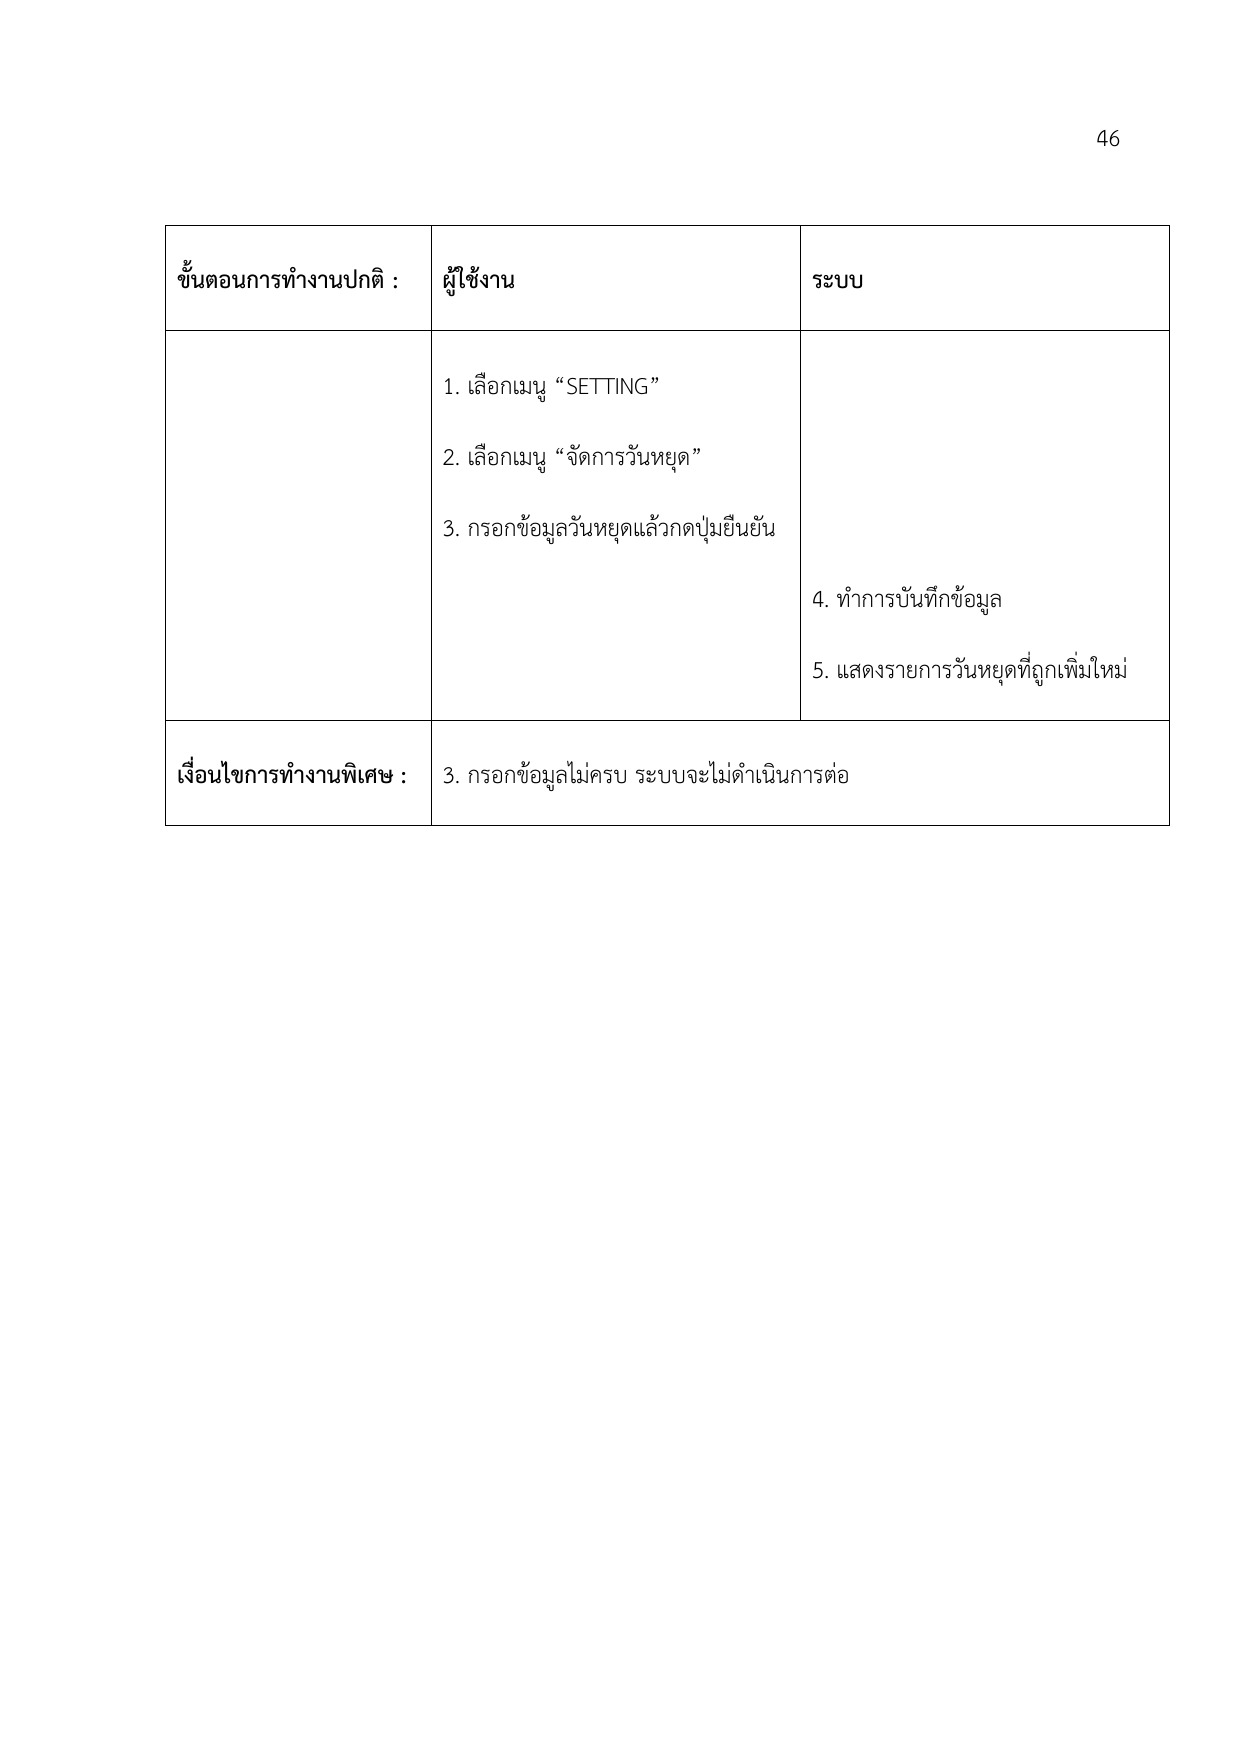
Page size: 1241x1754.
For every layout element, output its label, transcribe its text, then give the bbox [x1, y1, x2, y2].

table_header ขั้นตอนการทำงานปกติ : [166, 226, 431, 330]
table_cell 4. ทำการบันทึกข้อมูล 5. แสดงรายการวันหยุดที่ถูกเพิ่มใหม่ [801, 331, 1169, 720]
table_cell 1. เลือกเมนู “SETTING” 2. เลือกเมนู “จัดการวันหยุด” 3. กรอกข้อมูลวันหยุดแล้วกดปุ่มยืนยัน [432, 331, 800, 720]
table_cell [166, 331, 431, 720]
table_cell เงื่อนไขการทำงานพิเศษ : [166, 721, 431, 825]
table_header ระบบ [801, 226, 1169, 330]
table_header ผู้ใช้งาน [432, 226, 800, 330]
table_cell 3. กรอกข้อมูลไม่ครบ ระบบจะไม่ดำเนินการต่อ [432, 721, 1169, 825]
